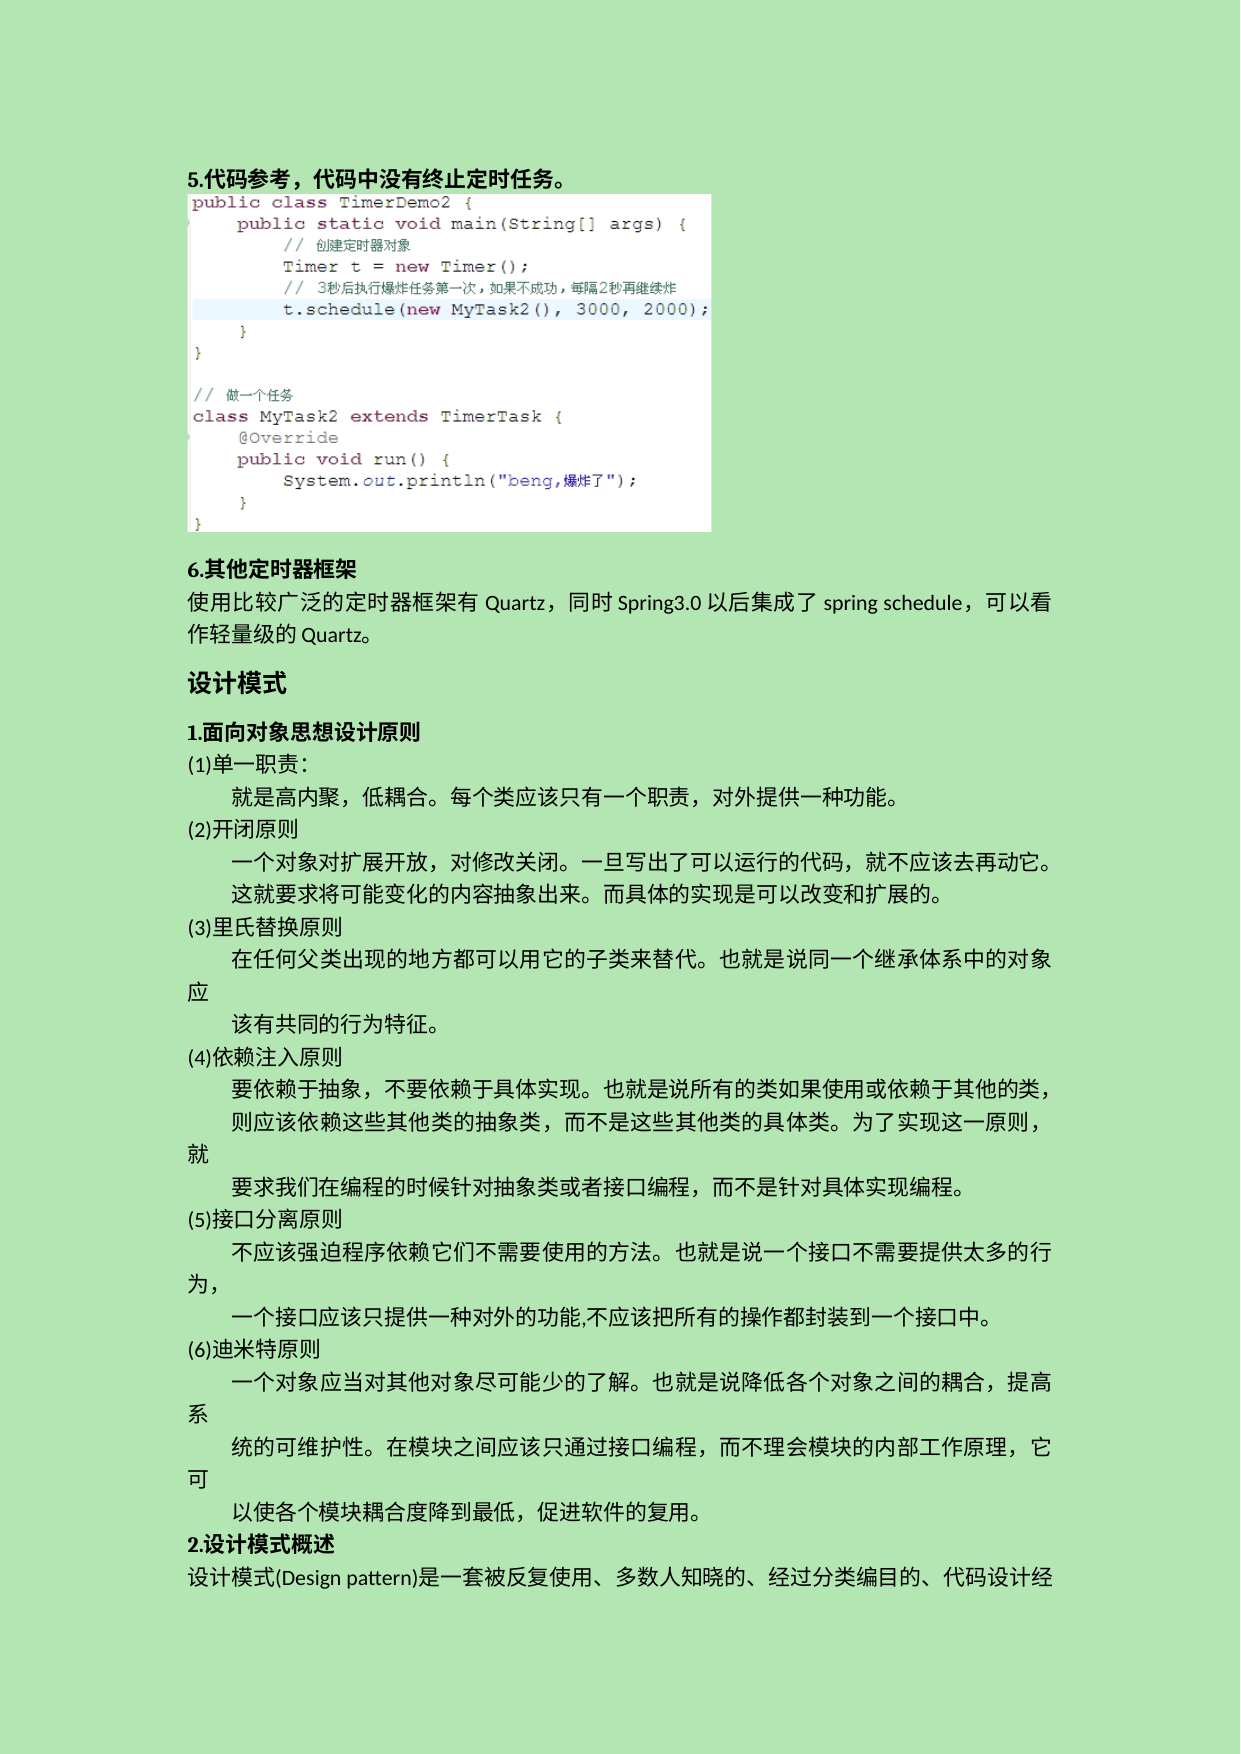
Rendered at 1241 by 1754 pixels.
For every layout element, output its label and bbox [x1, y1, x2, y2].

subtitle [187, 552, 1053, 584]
picture [187, 194, 712, 532]
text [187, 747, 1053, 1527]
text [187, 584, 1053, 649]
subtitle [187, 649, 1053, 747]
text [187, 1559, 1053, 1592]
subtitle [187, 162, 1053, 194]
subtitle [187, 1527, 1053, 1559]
